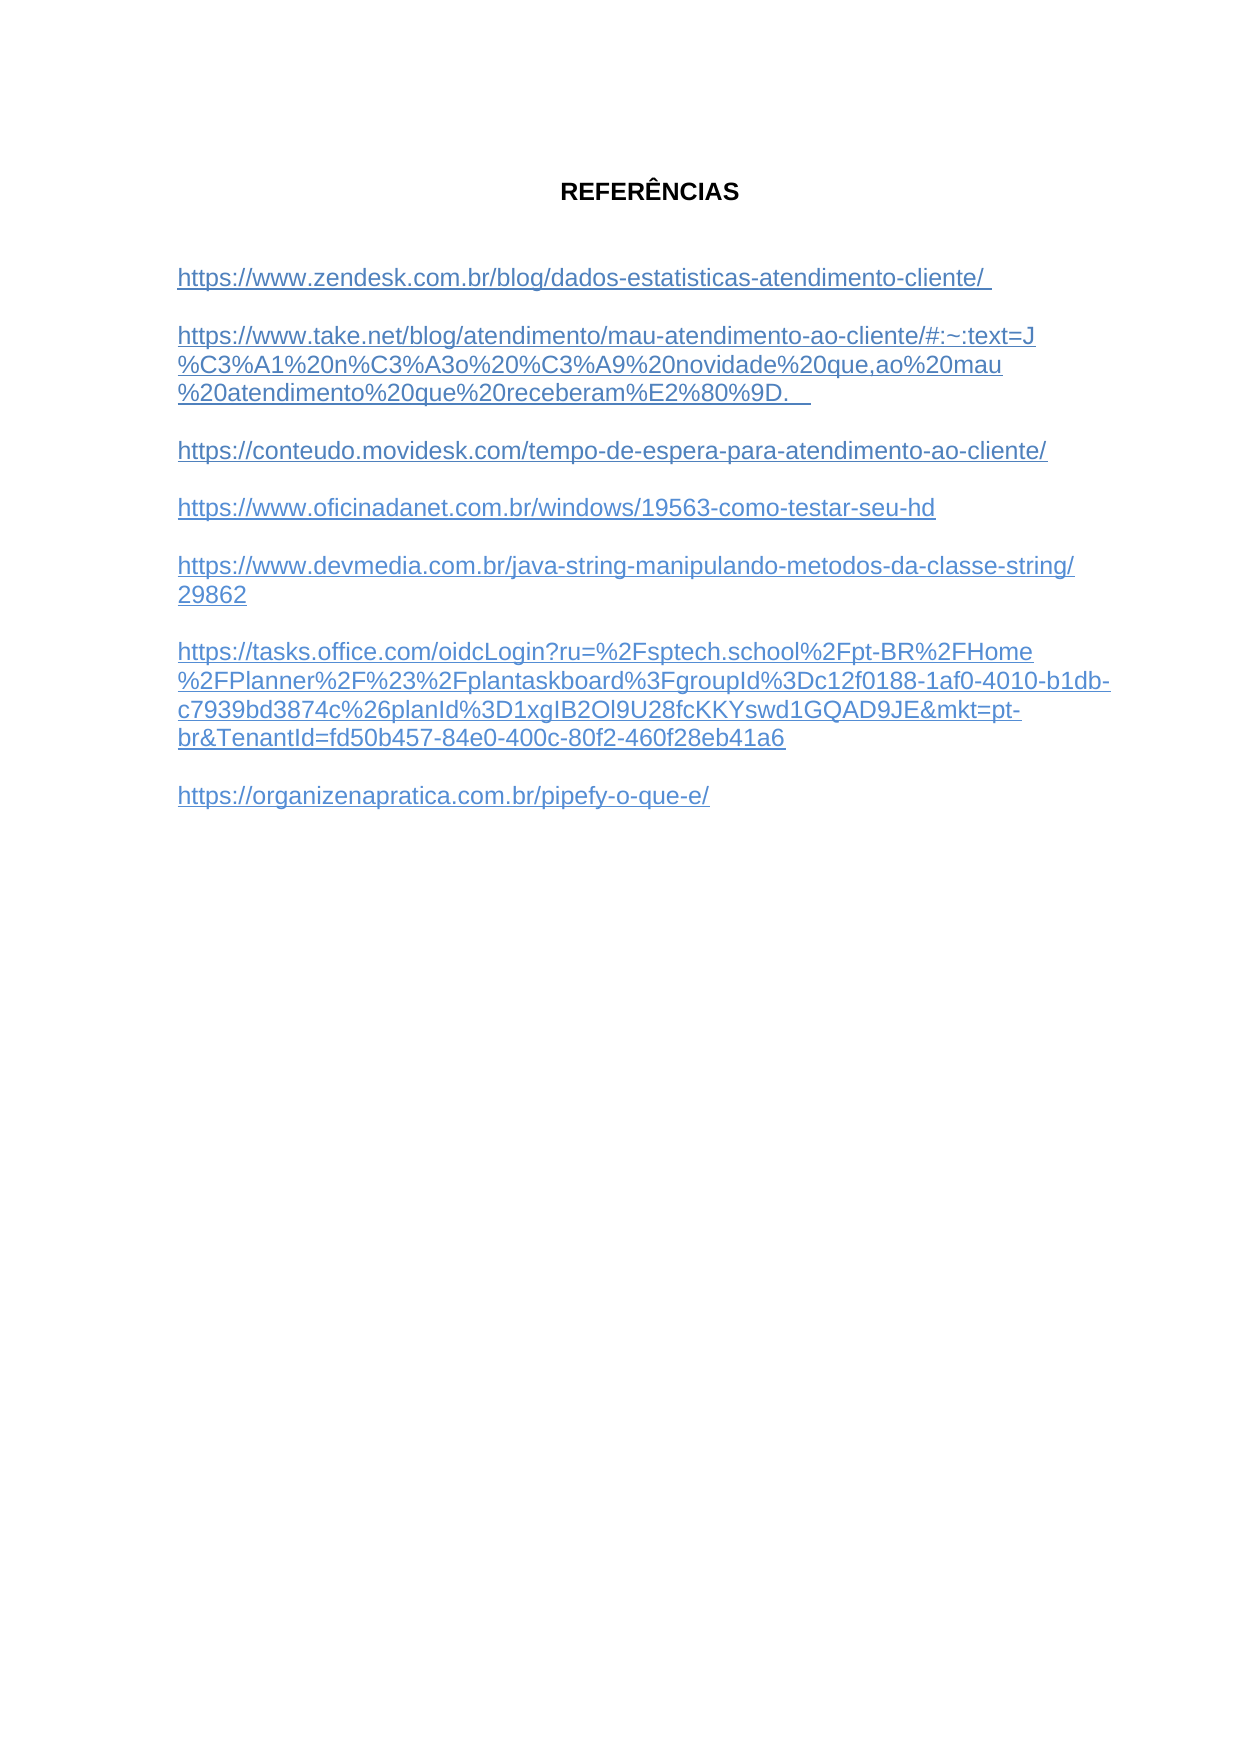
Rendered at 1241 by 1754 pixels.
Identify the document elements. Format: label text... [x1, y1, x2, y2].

text https://www.devmedia.com.br/java-string-manipulando-metodos-da-classe-string/29862 [177, 551, 1122, 608]
text https://tasks.office.com/oidcLogin?ru=%2Fsptech.school%2Fpt-BR%2FHome%2FPlanner%2F%23%2Fplantaskboard%3FgroupId%3Dc12f0188-1af0-4010-b1db-c7939bd3874c%26planId%3D1xgIB2Ol9U28fcKKYswd1GQAD9JE&mkt=pt-br&TenantId=fd50b457-84e0-400c-80f2-460f28eb41a6 [177, 637, 1122, 752]
title ReferÊncias [177, 177, 1122, 206]
text https://www.take.net/blog/atendimento/mau-atendimento-ao-cliente/#:~:text=J%C3%A1%20n%C3%A3o%20%C3%A9%20novidade%20que,ao%20mau%20atendimento%20que%20receberam%E2%80%9D. [177, 321, 1122, 407]
text https://www.zendesk.com.br/blog/dados-estatisticas-atendimento-cliente/ [177, 263, 1122, 292]
text https://organizenapratica.com.br/pipefy-o-que-e/ [177, 781, 1122, 810]
text https://www.oficinadanet.com.br/windows/19563-como-testar-seu-hd [177, 493, 1122, 522]
text https://conteudo.movidesk.com/tempo-de-espera-para-atendimento-ao-cliente/ [177, 436, 1122, 465]
